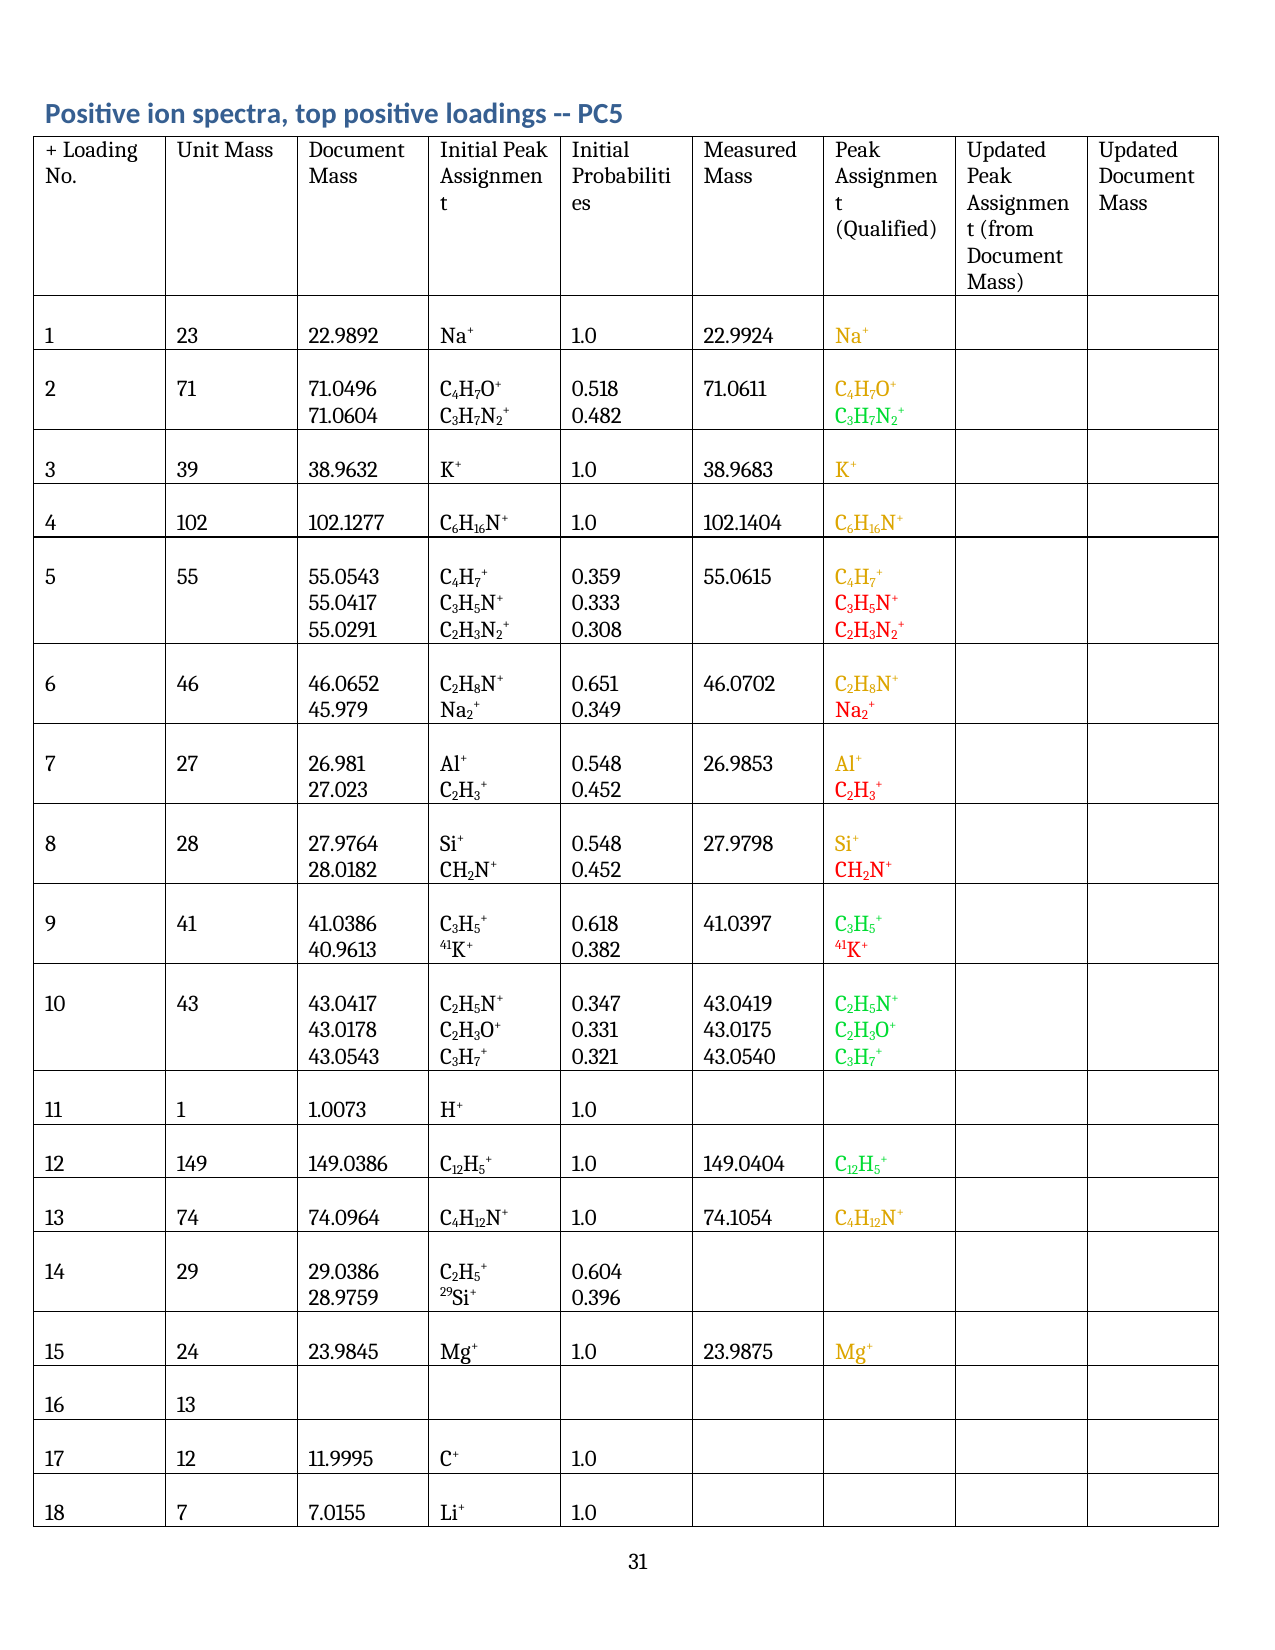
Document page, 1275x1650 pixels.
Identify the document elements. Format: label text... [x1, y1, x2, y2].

table_cell [956, 1125, 1087, 1177]
table_cell 1.0073 [298, 1071, 428, 1123]
table_cell 74 [166, 1178, 297, 1231]
table_cell 55.0543 55.0417 55.0291 [298, 538, 428, 643]
table_cell 7.0155 [298, 1474, 428, 1526]
table_cell 0.347 0.331 0.321 [561, 964, 692, 1070]
table_header Unit Mass [166, 137, 297, 295]
table_cell 26.9853 [693, 724, 823, 803]
table_cell [824, 1071, 955, 1123]
table_cell K+ [429, 430, 560, 483]
table_header Measured Mass [693, 137, 823, 295]
table_cell 1.0 [561, 1071, 692, 1123]
table_cell [1088, 884, 1218, 963]
table_cell [1088, 1125, 1218, 1177]
table_cell C6H16N+ [429, 484, 560, 536]
table_cell Al+ C2H3+ [429, 724, 560, 803]
table_cell 41.0397 [693, 884, 823, 963]
table_cell C4H12N+ [429, 1178, 560, 1231]
table_cell [1088, 1312, 1218, 1365]
table_cell [956, 296, 1087, 349]
table_header Updated Document Mass [1088, 137, 1218, 295]
table_cell [956, 964, 1087, 1070]
table_cell 2 [34, 350, 165, 429]
table_cell [298, 1366, 428, 1419]
table_cell [1088, 484, 1218, 536]
table_cell [824, 1474, 955, 1526]
table_cell [1088, 1366, 1218, 1419]
table_cell [429, 1366, 560, 1419]
table_cell [824, 1366, 955, 1419]
table_cell K+ [824, 430, 955, 483]
table_cell [956, 644, 1087, 723]
table_cell 149.0386 [298, 1125, 428, 1177]
table_cell 0.604 0.396 [561, 1232, 692, 1311]
table_cell C2H8N+ Na2+ [429, 644, 560, 723]
table_cell Si+ CH2N+ [429, 804, 560, 883]
table_cell 43.0417 43.0178 43.0543 [298, 964, 428, 1070]
table_cell [956, 1474, 1087, 1526]
table_cell 55 [166, 538, 297, 643]
table_cell 26.981 27.023 [298, 724, 428, 803]
table_cell 15 [34, 1312, 165, 1365]
table_cell [956, 538, 1087, 643]
table_cell 23.9875 [693, 1312, 823, 1365]
table_cell 13 [34, 1178, 165, 1231]
table_cell Si+ CH2N+ [824, 804, 955, 883]
table_cell 27.9798 [693, 804, 823, 883]
table_header Document Mass [298, 137, 428, 295]
table_cell C4H7O+ C3H7N2+ [824, 350, 955, 429]
table_cell 38.9683 [693, 430, 823, 483]
table_cell [956, 430, 1087, 483]
table_cell 28 [166, 804, 297, 883]
table_cell 8 [34, 804, 165, 883]
table_cell 71.0611 [693, 350, 823, 429]
table_cell 1.0 [561, 430, 692, 483]
table_cell C4H7+ C3H5N+ C2H3N2+ [824, 538, 955, 643]
table_cell C12H5+ [429, 1125, 560, 1177]
table_cell [1088, 350, 1218, 429]
table_cell 0.548 0.452 [561, 724, 692, 803]
table_cell 27.9764 28.0182 [298, 804, 428, 883]
table_cell [956, 1071, 1087, 1123]
table_cell C2H5N+ C2H3O+ C3H7+ [429, 964, 560, 1070]
table_header Initial Peak Assignment [429, 137, 560, 295]
table_cell 38.9632 [298, 430, 428, 483]
table_cell 29.0386 28.9759 [298, 1232, 428, 1311]
table_cell 41.0386 40.9613 [298, 884, 428, 963]
table_cell 43 [166, 964, 297, 1070]
table_cell [1088, 1232, 1218, 1311]
table_cell 16 [34, 1366, 165, 1419]
table_cell 13 [166, 1366, 297, 1419]
table_cell 17 [34, 1420, 165, 1472]
table_cell 5 [34, 538, 165, 643]
table_cell [693, 1420, 823, 1472]
table_cell 23 [166, 296, 297, 349]
table_header Initial Probabilities [561, 137, 692, 295]
table_cell [693, 1474, 823, 1526]
table_cell 1.0 [561, 1474, 692, 1526]
table_cell [824, 1420, 955, 1472]
table_cell [1088, 430, 1218, 483]
table_cell [956, 884, 1087, 963]
table_cell [1088, 964, 1218, 1070]
table_cell 22.9892 [298, 296, 428, 349]
table_cell 18 [34, 1474, 165, 1526]
table_cell [693, 1071, 823, 1123]
table_cell 74.1054 [693, 1178, 823, 1231]
table_cell 0.618 0.382 [561, 884, 692, 963]
table_cell [956, 804, 1087, 883]
table_cell [956, 1312, 1087, 1365]
table_cell [1088, 804, 1218, 883]
table_cell 24 [166, 1312, 297, 1365]
table_cell 43.0419 43.0175 43.0540 [693, 964, 823, 1070]
table_cell 7 [166, 1474, 297, 1526]
table_cell 14 [34, 1232, 165, 1311]
table_cell 10 [34, 964, 165, 1070]
table_cell C4H7+ C3H5N+ C2H3N2+ [429, 538, 560, 643]
table_cell 71 [166, 350, 297, 429]
table_cell [1088, 644, 1218, 723]
table_cell 1.0 [561, 1125, 692, 1177]
table_cell 1 [166, 1071, 297, 1123]
table_cell 55.0615 [693, 538, 823, 643]
table_cell 27 [166, 724, 297, 803]
table_cell C4H12N+ [824, 1178, 955, 1231]
table_cell [693, 1366, 823, 1419]
table_cell 39 [166, 430, 297, 483]
table_header + Loading No. [34, 137, 165, 295]
table_cell [693, 1232, 823, 1311]
table_cell [1088, 1071, 1218, 1123]
table_cell 102.1404 [693, 484, 823, 536]
table_cell Li+ [429, 1474, 560, 1526]
table_cell C2H8N+ Na2+ [824, 644, 955, 723]
table_cell Na+ [824, 296, 955, 349]
table_cell [1088, 296, 1218, 349]
table_cell Na+ [429, 296, 560, 349]
table_cell C6H16N+ [824, 484, 955, 536]
table_cell [561, 1366, 692, 1419]
table_cell C4H7O+ C3H7N2+ [429, 350, 560, 429]
table_cell [824, 1232, 955, 1311]
table_cell 11 [34, 1071, 165, 1123]
table_cell 1.0 [561, 1420, 692, 1472]
table_cell C+ [429, 1420, 560, 1472]
subtitle Positive ion spectra, top positive loadings -- PC5 [45, 95, 1230, 131]
table_cell 71.0496 71.0604 [298, 350, 428, 429]
table_cell [956, 1420, 1087, 1472]
table_cell C3H5+ 41K+ [429, 884, 560, 963]
table_cell [956, 1366, 1087, 1419]
table_cell 4 [34, 484, 165, 536]
table_cell 6 [34, 644, 165, 723]
table_cell 102 [166, 484, 297, 536]
table_cell 1.0 [561, 1178, 692, 1231]
table_cell 9 [34, 884, 165, 963]
table_cell [956, 1178, 1087, 1231]
table_header Peak Assignment (Qualified) [824, 137, 955, 295]
table_cell [956, 724, 1087, 803]
table_cell 0.518 0.482 [561, 350, 692, 429]
table_cell C2H5+ 29Si+ [429, 1232, 560, 1311]
table_cell Mg+ [824, 1312, 955, 1365]
table_cell [956, 350, 1087, 429]
table_cell H+ [429, 1071, 560, 1123]
table_cell 0.651 0.349 [561, 644, 692, 723]
table_cell 1 [34, 296, 165, 349]
table_cell [1088, 724, 1218, 803]
table_cell 3 [34, 430, 165, 483]
table_cell [1088, 1178, 1218, 1231]
table_cell [956, 1232, 1087, 1311]
table_cell 46.0702 [693, 644, 823, 723]
table_cell 0.359 0.333 0.308 [561, 538, 692, 643]
table_cell 22.9924 [693, 296, 823, 349]
table_cell [1088, 1474, 1218, 1526]
table_cell 12 [34, 1125, 165, 1177]
table_cell 149.0404 [693, 1125, 823, 1177]
table_cell 11.9995 [298, 1420, 428, 1472]
table_cell 46 [166, 644, 297, 723]
table_cell 41 [166, 884, 297, 963]
table_cell 29 [166, 1232, 297, 1311]
table_cell [956, 484, 1087, 536]
table_cell 102.1277 [298, 484, 428, 536]
table_cell 1.0 [561, 1312, 692, 1365]
table_cell [1088, 538, 1218, 643]
table_cell C2H5N+ C2H3O+ C3H7+ [824, 964, 955, 1070]
table_cell 7 [34, 724, 165, 803]
table_cell [1088, 1420, 1218, 1472]
table_cell 46.0652 45.979 [298, 644, 428, 723]
table_cell 0.548 0.452 [561, 804, 692, 883]
table_cell 74.0964 [298, 1178, 428, 1231]
table_header Updated Peak Assignment (from Document Mass) [956, 137, 1087, 295]
table_cell 23.9845 [298, 1312, 428, 1365]
table_cell C3H5+ 41K+ [824, 884, 955, 963]
table_cell 1.0 [561, 484, 692, 536]
table_cell C12H5+ [824, 1125, 955, 1177]
table_cell Mg+ [429, 1312, 560, 1365]
table_cell 149 [166, 1125, 297, 1177]
table_cell 12 [166, 1420, 297, 1472]
table_cell 1.0 [561, 296, 692, 349]
table_cell Al+ C2H3+ [824, 724, 955, 803]
